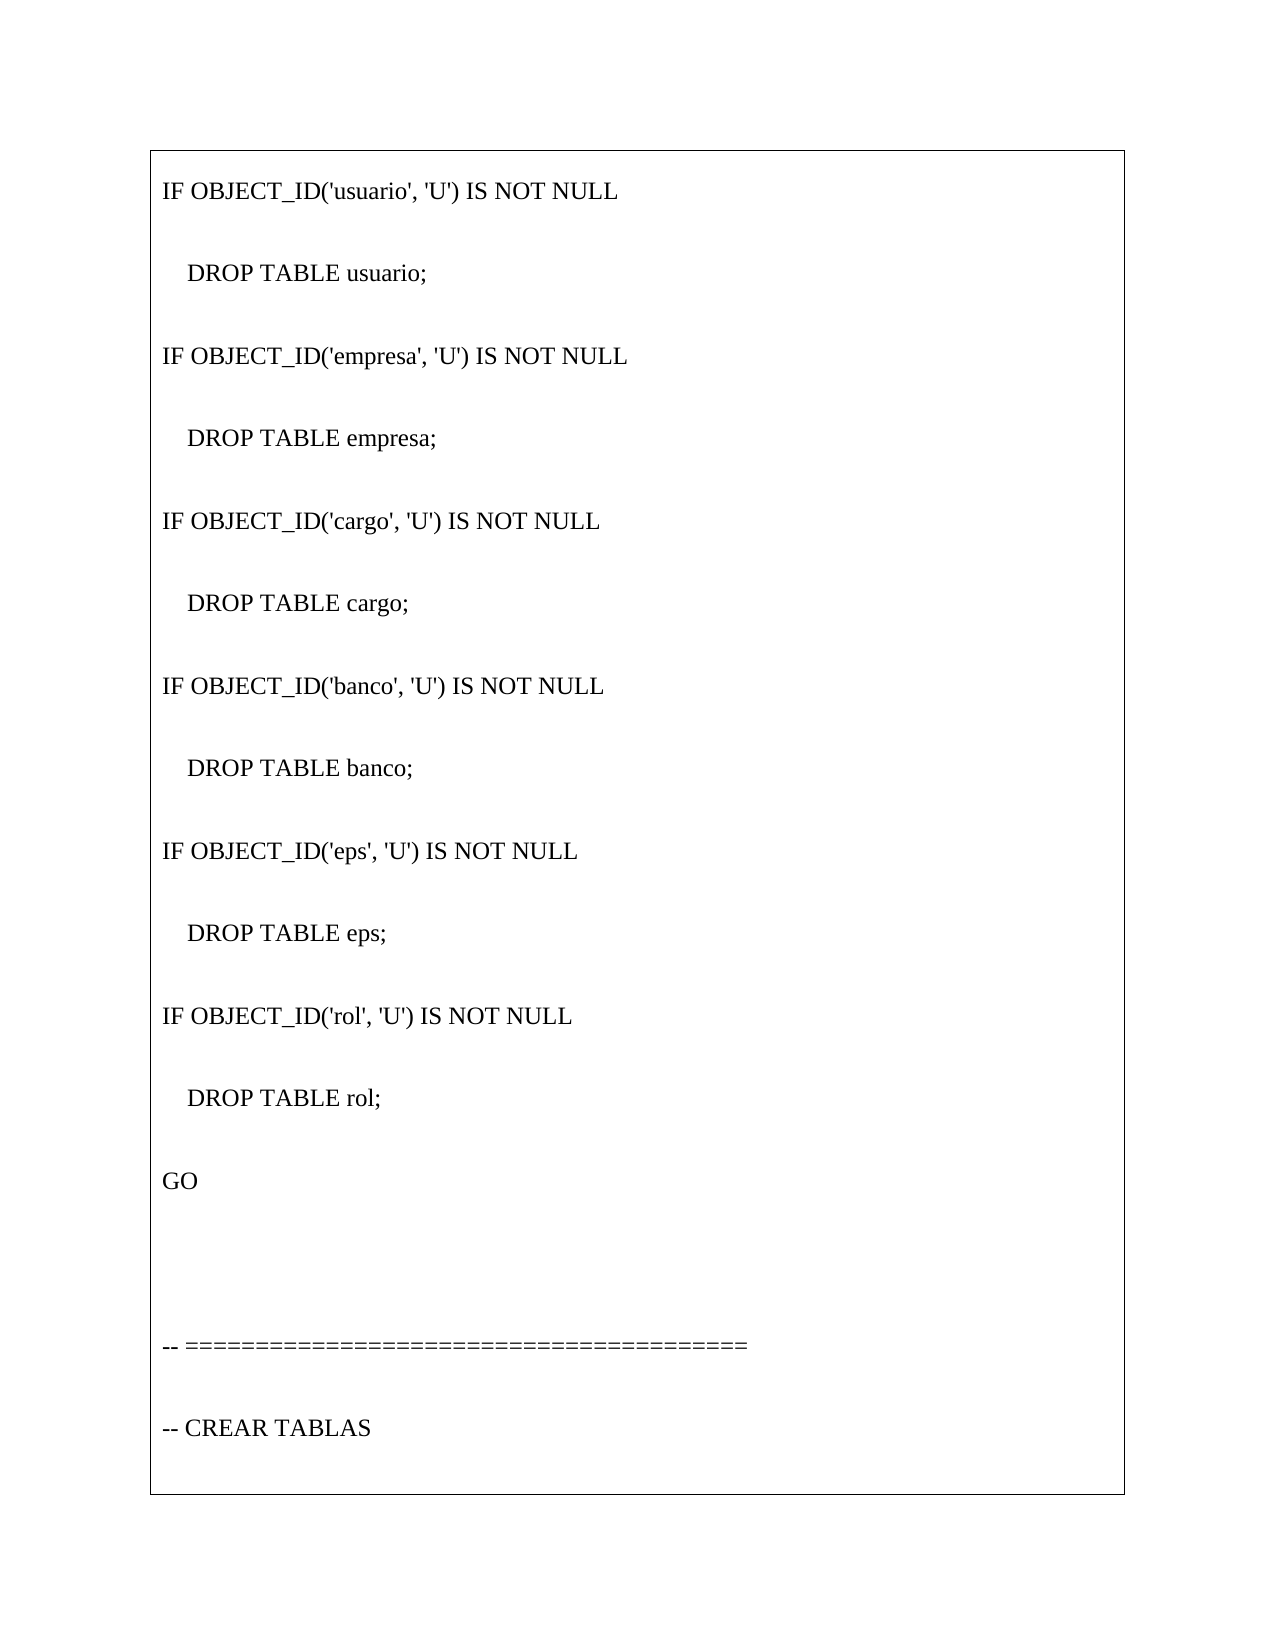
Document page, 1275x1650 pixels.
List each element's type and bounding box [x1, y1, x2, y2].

table_header [151, 151, 1124, 1493]
